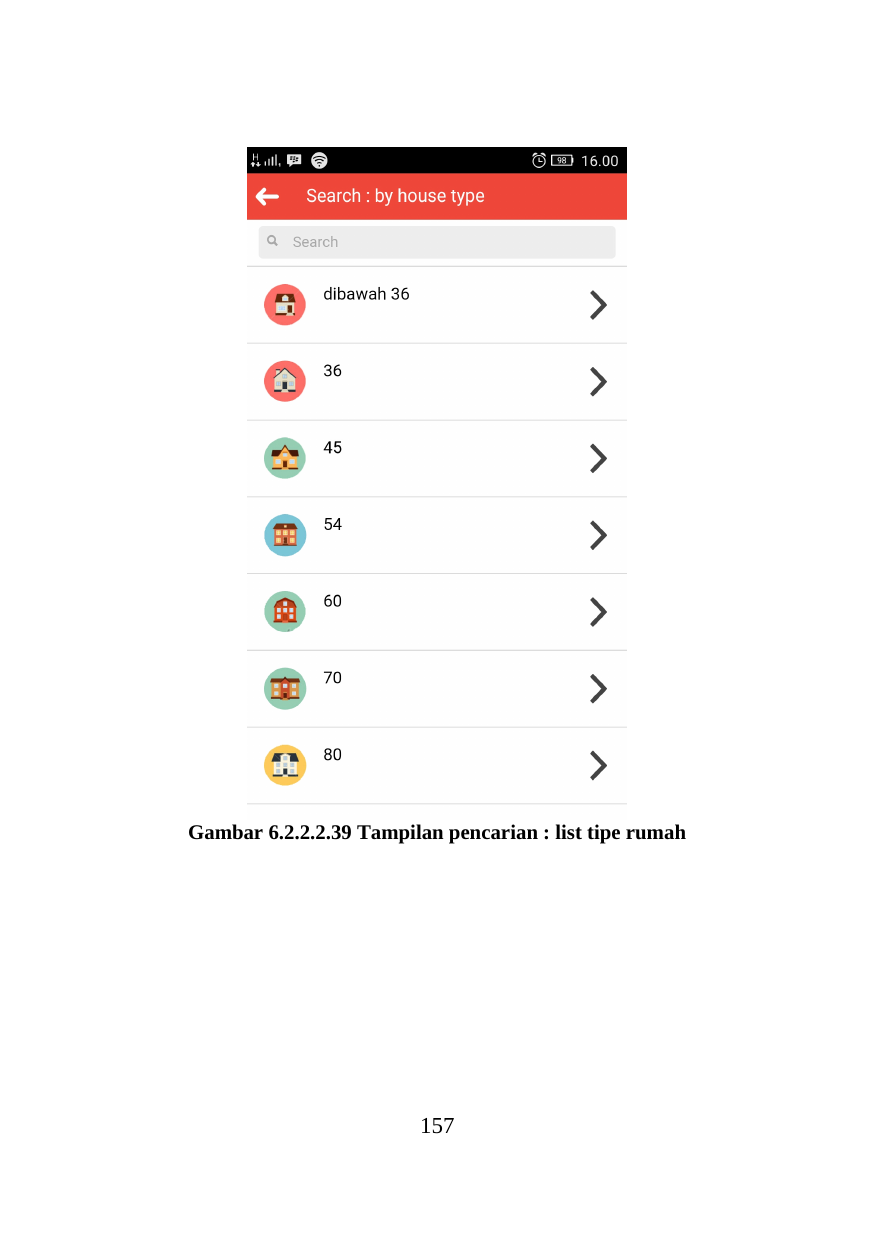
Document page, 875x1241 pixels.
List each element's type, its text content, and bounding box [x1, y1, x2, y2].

picture [247, 147, 627, 820]
